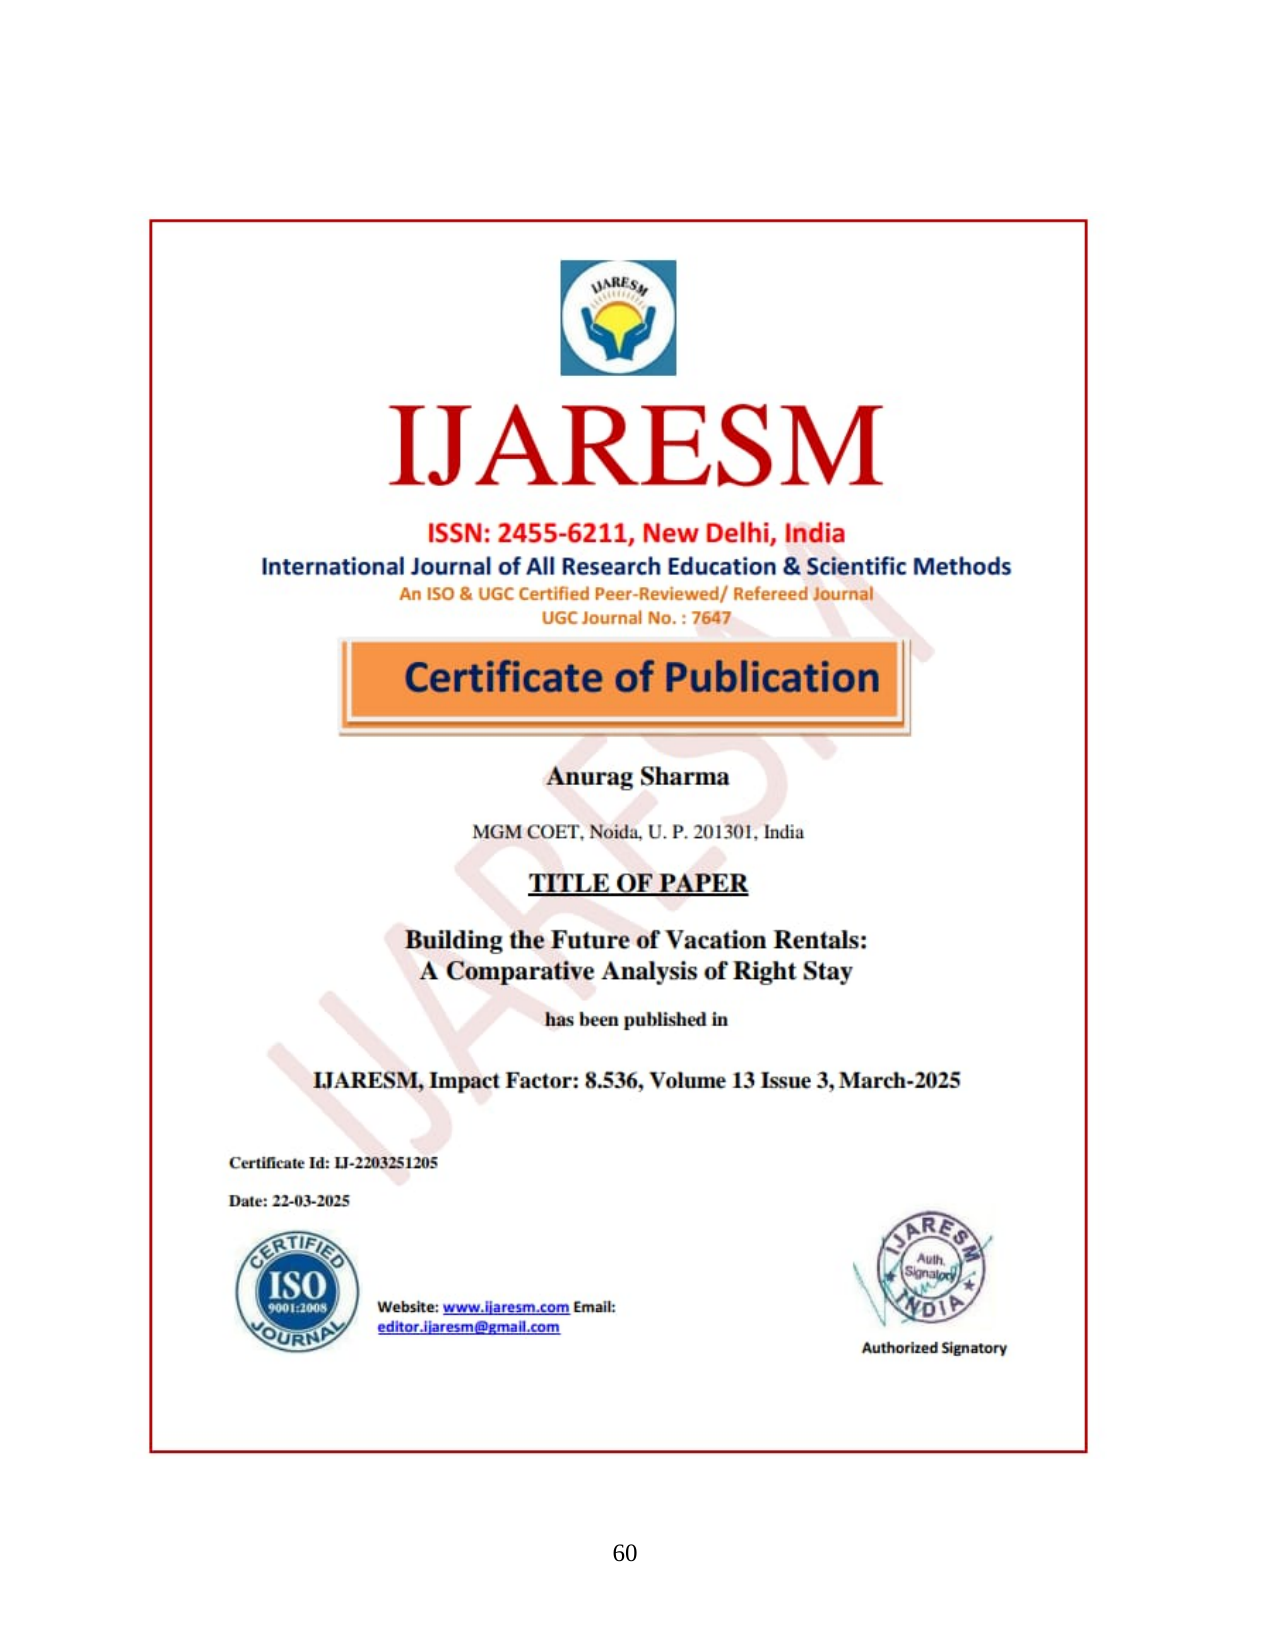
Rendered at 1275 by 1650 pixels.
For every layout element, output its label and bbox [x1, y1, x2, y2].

picture [111, 211, 1125, 1459]
